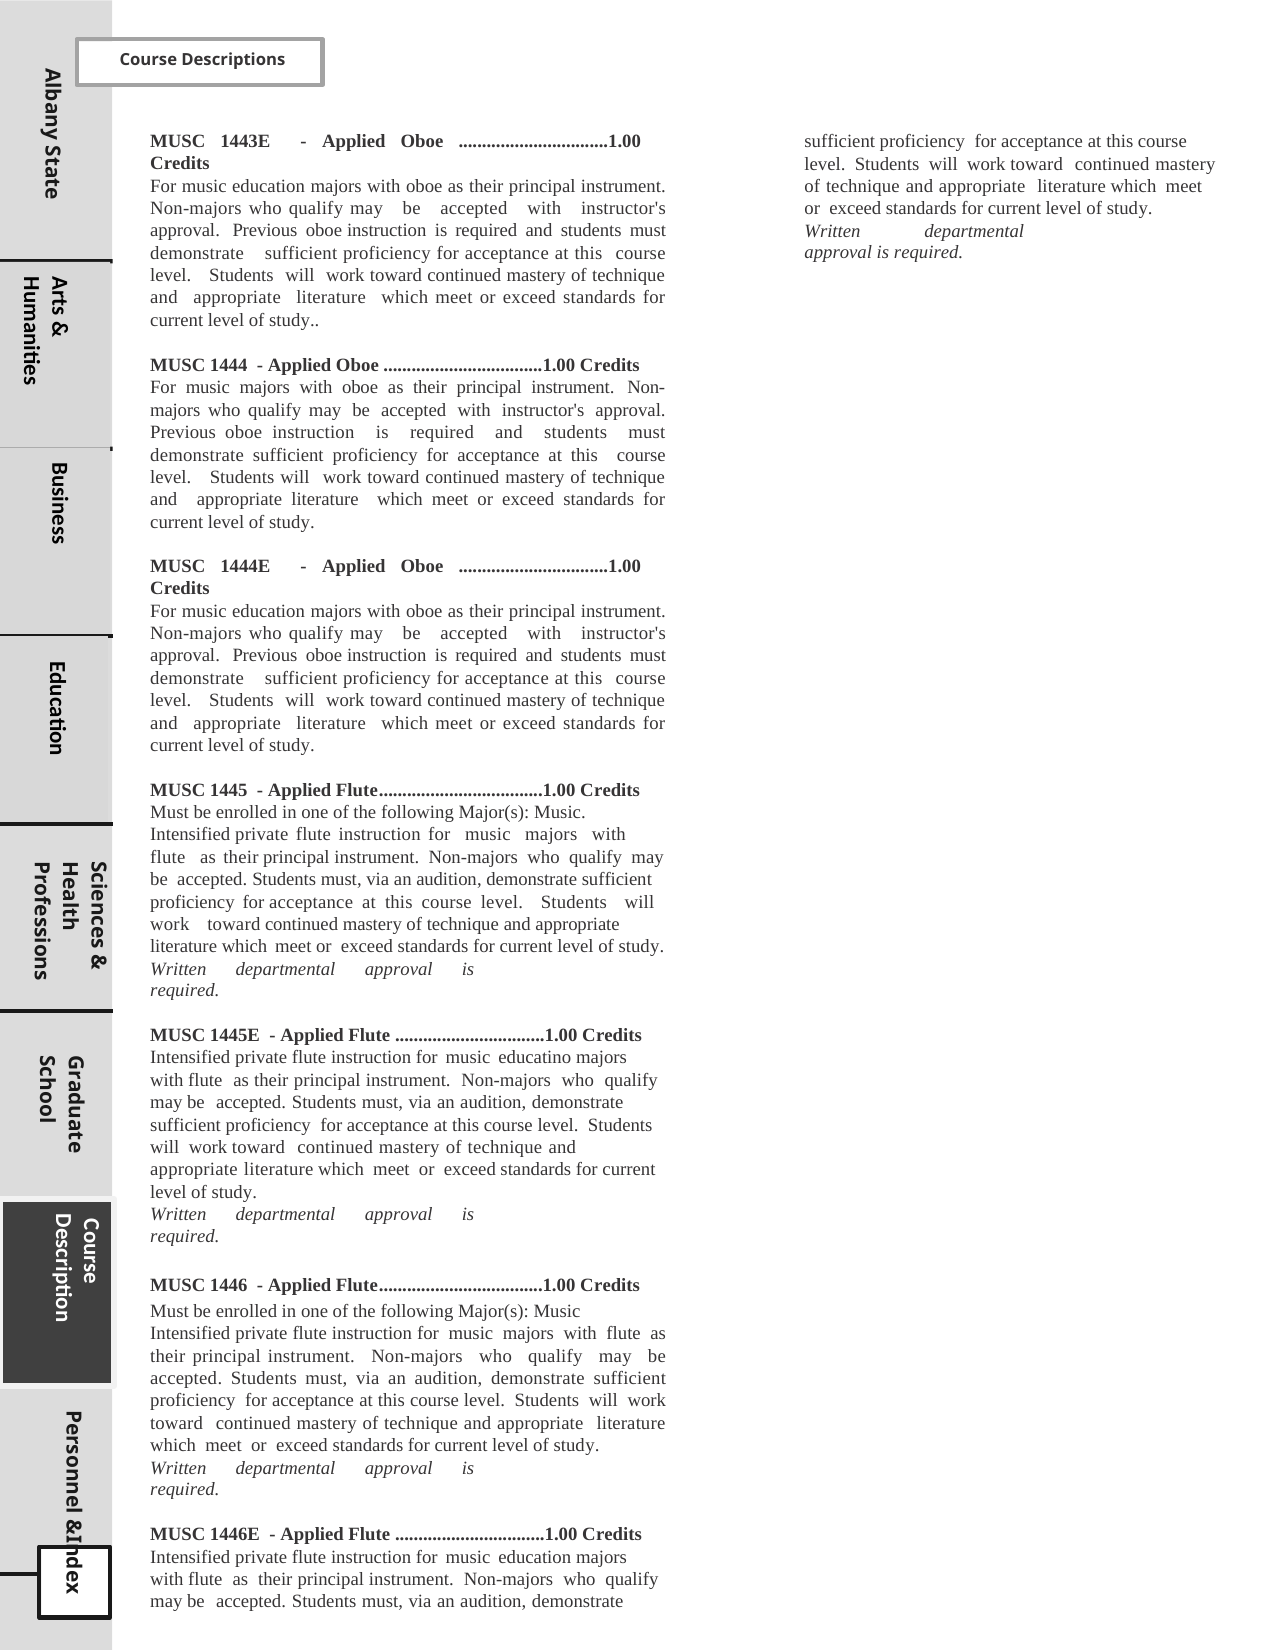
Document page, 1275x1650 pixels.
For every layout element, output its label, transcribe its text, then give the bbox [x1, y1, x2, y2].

text MUSC 1445 - Applied Flute...................................1.00 Credits Must be enrolled in one of the following Major(s): Music. Intensified private flute instruction for music majors with flute as their principal instrument. Non-majors who qualify may be accepted. Students must, via an audition, demonstrate sufficient proficiency for acceptance at this course level. Students will work toward continued mastery of technique and appropriate literature which meet or exceed standards for current level of study. [150, 778, 666, 957]
text Written departmental approval is required. [150, 1457, 474, 1500]
text For music education majors with oboe as their principal instrument. Non-majors who qualify may be accepted with instructor's approval. Previous oboe instruction is required and students must demonstrate sufficient proficiency for acceptance at this course level. Students will work toward continued mastery of technique and appropriate literature which meet or exceed standards for current level of study. [150, 599, 666, 756]
text For music education majors with oboe as their principal instrument. Non-majors who qualify may be accepted with instructor's approval. Previous oboe instruction is required and students must demonstrate sufficient proficiency for acceptance at this course level. Students will work toward continued mastery of technique and appropriate literature which meet or exceed standards for current level of study.. [150, 174, 666, 330]
text MUSC 1446E - Applied Flute ................................1.00 Credits Intensified private flute instruction for music education majors with flute as their principal instrument. Non-majors who qualify may be accepted. Students must, via an audition, demonstrate sufficient proficiency for acceptance at this course level. Students will work toward continued mastery of technique and appropriate literature which meet or exceed standards for current level of study. [150, 1523, 666, 1612]
text MUSC 1446 - Applied Flute...................................1.00 Credits [150, 1274, 641, 1295]
text Written departmental approval is required. [150, 958, 474, 1001]
text MUSC 1444 - Applied Oboe ..................................1.00 Credits [150, 353, 641, 375]
text Course Descriptions [119, 49, 1212, 70]
text Written departmental approval is required. [150, 1203, 474, 1246]
text Written departmental approval is required. [804, 220, 1024, 263]
text Intensified private flute instruction for music majors with flute as their principal instrument. Non-majors who qualify may be accepted. Students must, via an audition, demonstrate sufficient proficiency for acceptance at this course level. Students will work toward continued mastery of technique and appropriate literature which meet or exceed standards for current level of study. [150, 1322, 666, 1456]
text MUSC 1443E - Applied Oboe ................................1.00 Credits [150, 130, 641, 173]
text MUSC 1445E - Applied Flute ................................1.00 Credits Intensified private flute instruction for music educatino majors with flute as their principal instrument. Non-majors who qualify may be accepted. Students must, via an audition, demonstrate sufficient proficiency for acceptance at this course level. Students will work toward continued mastery of technique and appropriate literature which meet or exceed standards for current level of study. [150, 1024, 666, 1202]
text For music majors with oboe as their principal instrument. Non-majors who qualify may be accepted with instructor's approval. Previous oboe instruction is required and students must demonstrate sufficient proficiency for acceptance at this course level. Students will work toward continued mastery of technique and appropriate literature which meet or exceed standards for current level of study. [150, 376, 666, 532]
text MUSC 1446E - Applied Flute ................................1.00 Credits Intensified private flute instruction for music education majors with flute as their principal instrument. Non-majors who qualify may be accepted. Students must, via an audition, demonstrate sufficient proficiency for acceptance at this course level. Students will work toward continued mastery of technique and appropriate literature which meet or exceed standards for current level of study. [804, 130, 1216, 219]
text MUSC 1444E - Applied Oboe ................................1.00 Credits [150, 555, 641, 598]
text Must be enrolled in one of the following Major(s): Music [150, 1300, 583, 1321]
